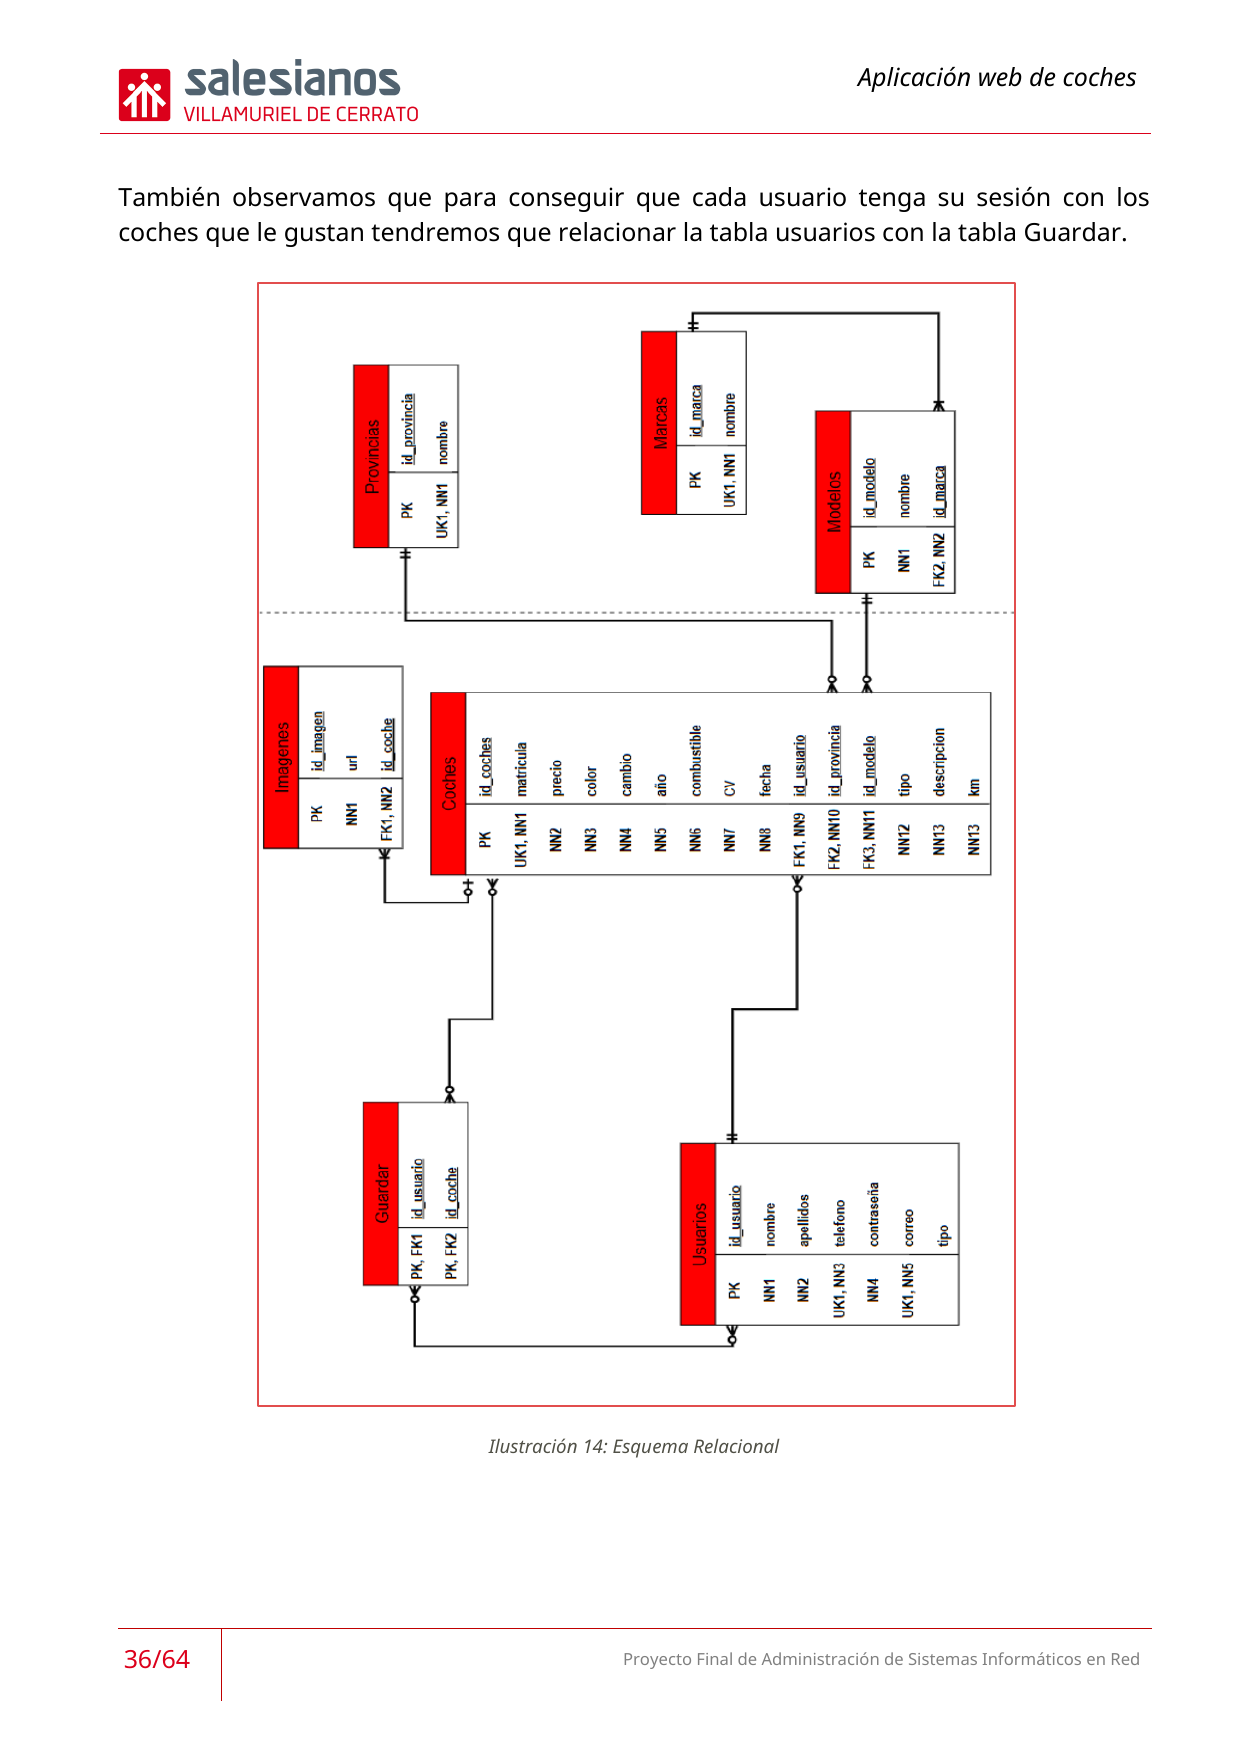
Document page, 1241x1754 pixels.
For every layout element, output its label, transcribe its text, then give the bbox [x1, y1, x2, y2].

picture [260, 285, 1014, 1405]
text También observamos que para conseguir que cada usuario tenga su sesión con los coches que le gustan tendremos que relacionar la tabla usuarios con la tabla Guardar. [118, 180, 1152, 248]
text Ilustración 14: Esquema Relacional [118, 1434, 1152, 1459]
picture [118, 59, 419, 126]
